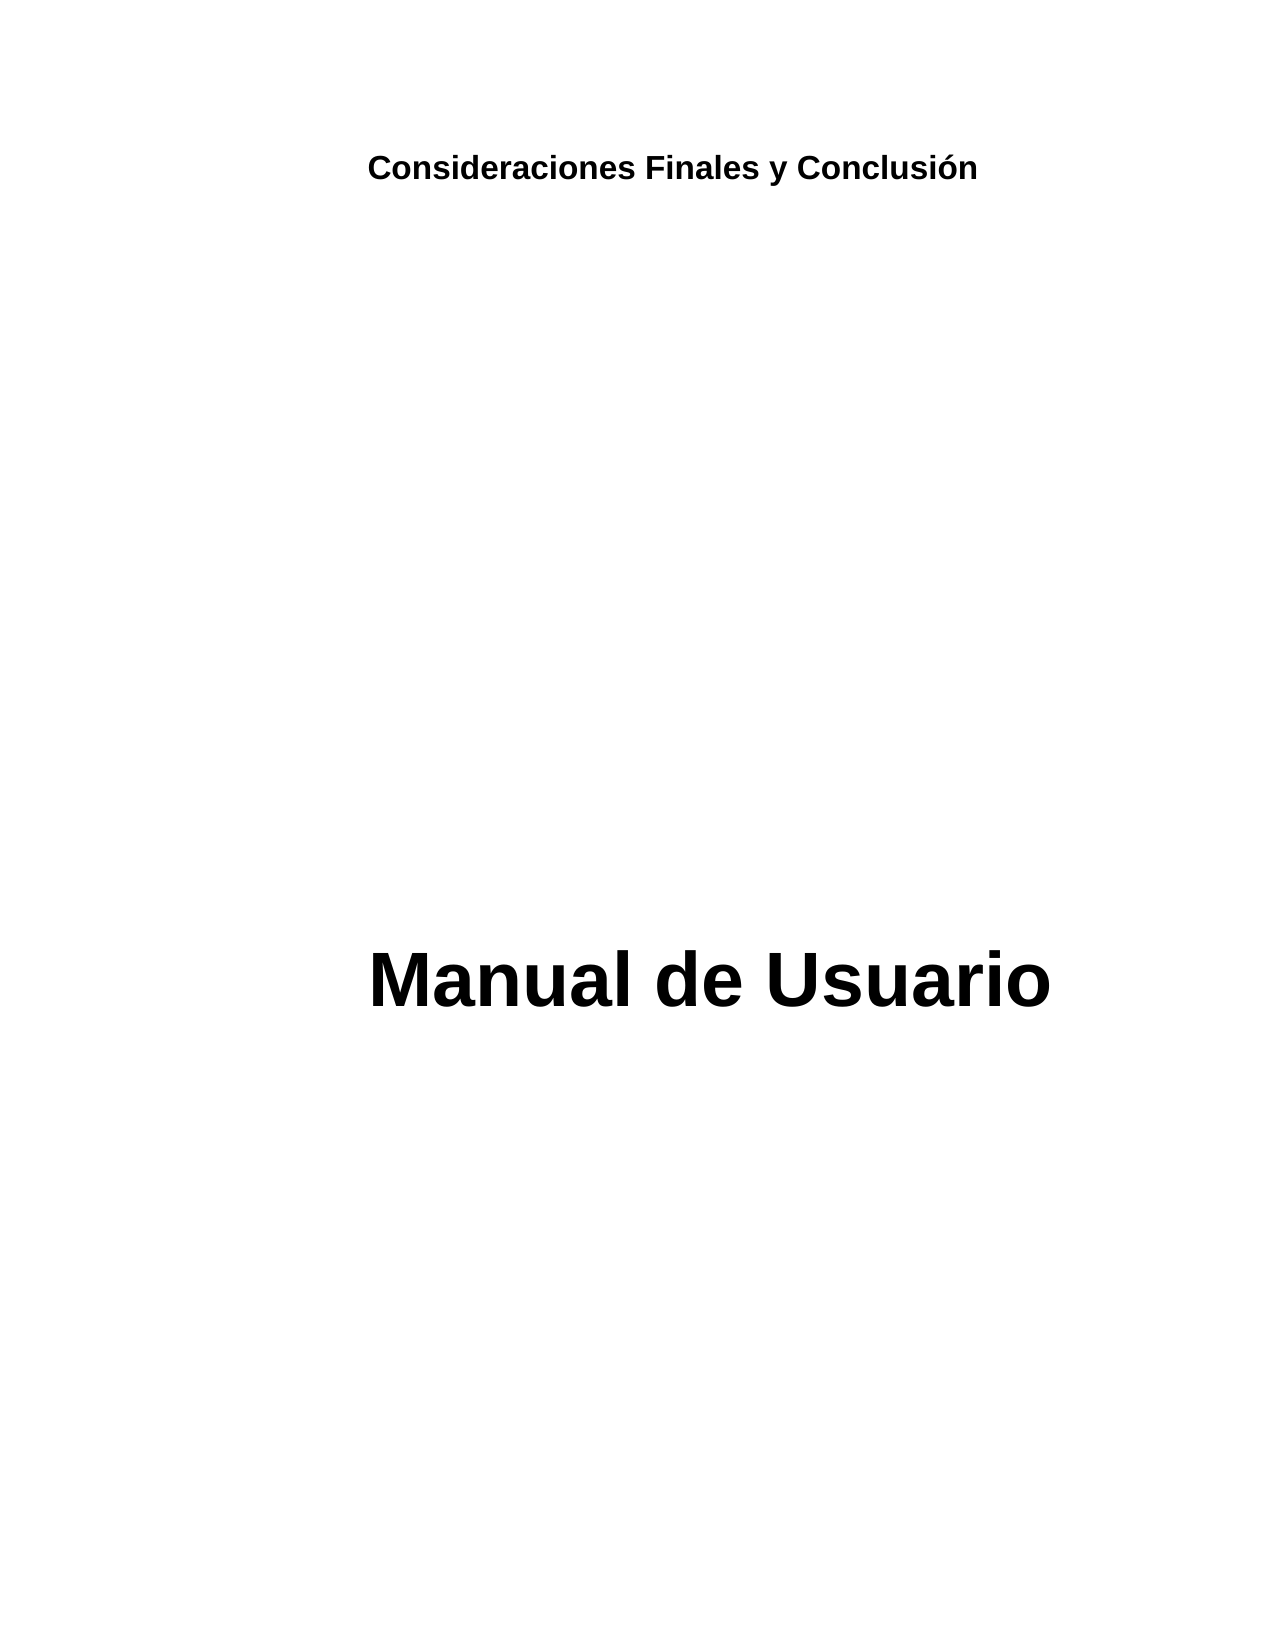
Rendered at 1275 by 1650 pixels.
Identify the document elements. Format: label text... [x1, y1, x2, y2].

list Manual de Usuario [293, 934, 1127, 1023]
text Consideraciones Finales y Conclusión [218, 148, 1127, 186]
